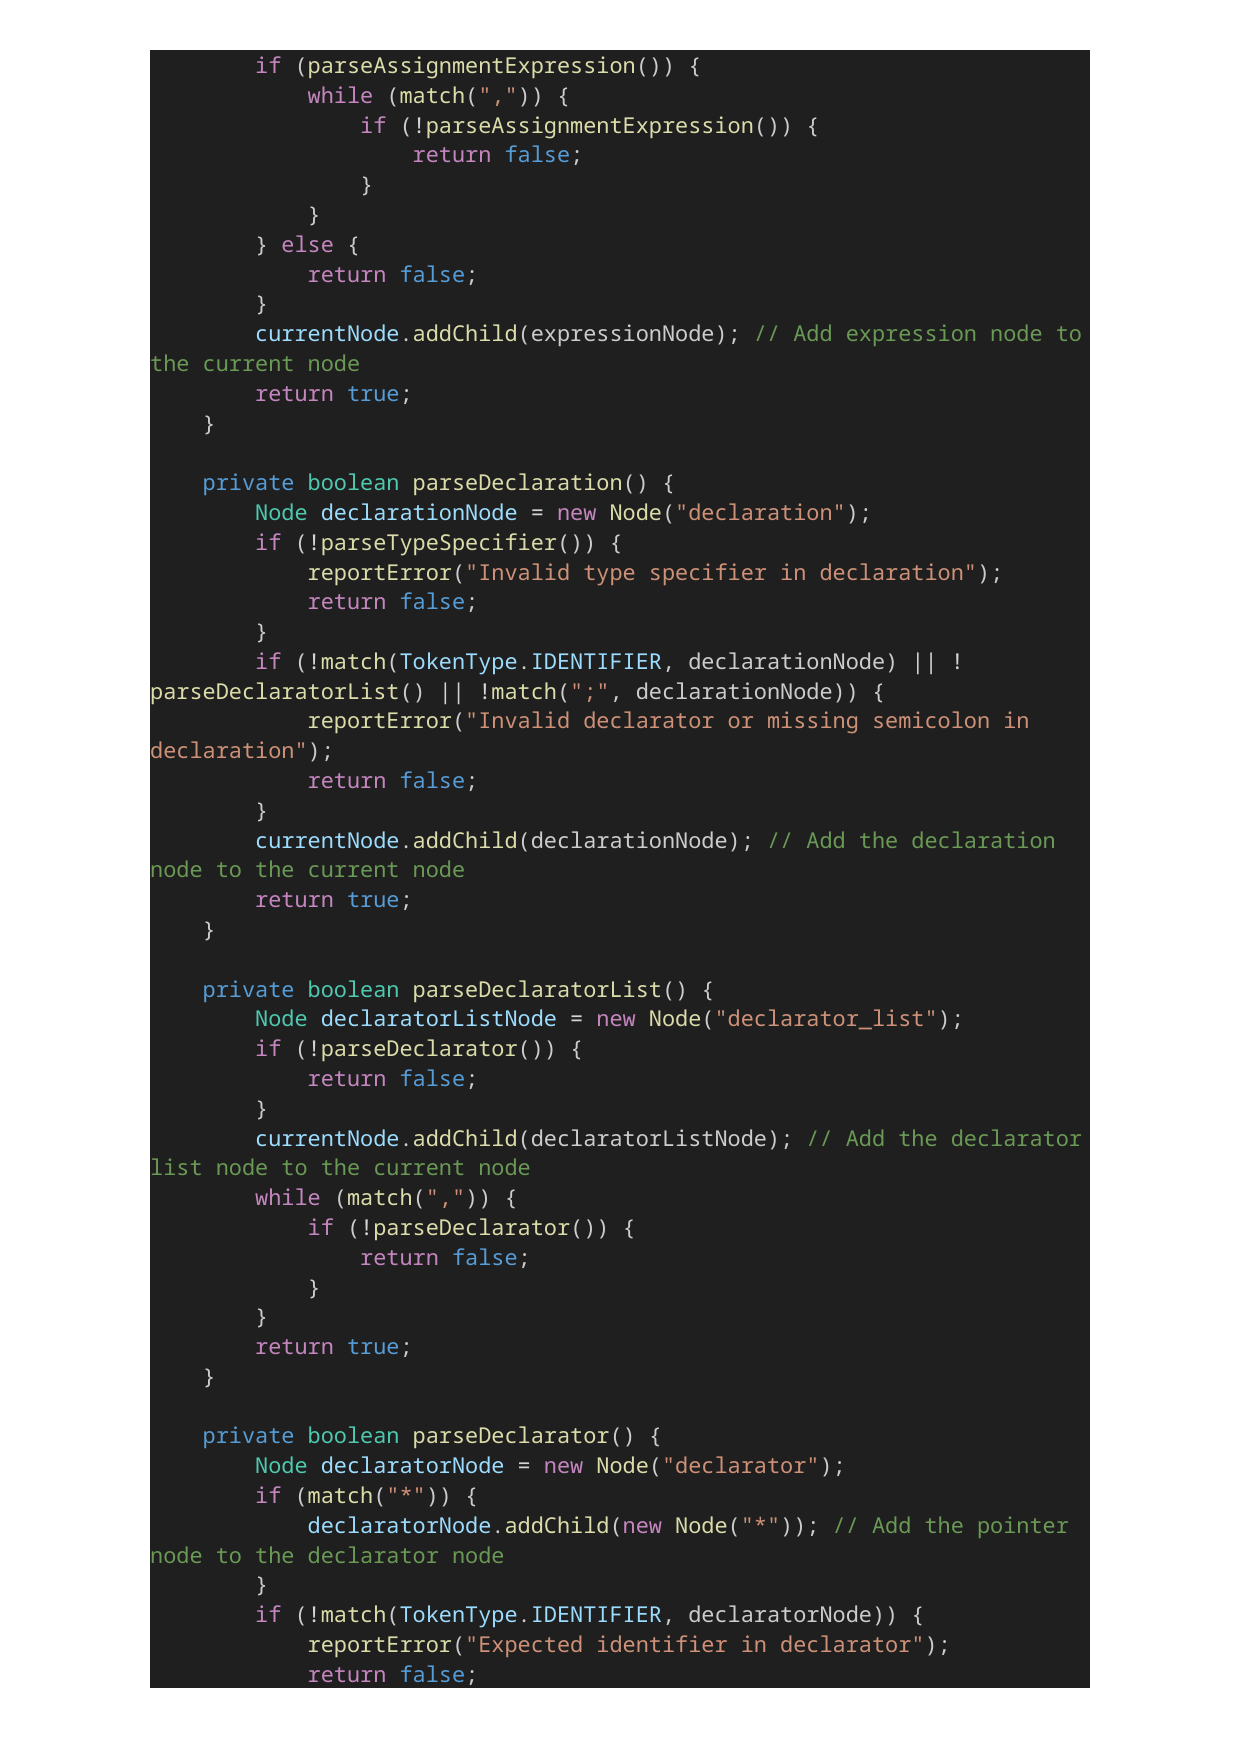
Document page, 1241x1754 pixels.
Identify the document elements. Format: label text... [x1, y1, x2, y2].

text return false; [150, 139, 1090, 169]
text if (!parseDeclarator()) { [150, 1033, 1090, 1063]
text return false; [150, 1063, 1090, 1093]
text if (!match(TokenType.IDENTIFIER, declarationNode) || !parseDeclaratorList() || !match(";", declarationNode)) { [150, 646, 1090, 705]
text return true; [150, 1331, 1090, 1361]
text declaratorNode.addChild(new Node("*")); // Add the pointer node to the declarator node [150, 1510, 1090, 1569]
text private boolean parseDeclarator() { [150, 1420, 1090, 1450]
text } [150, 199, 1090, 229]
text } [150, 288, 1090, 318]
text Node declarationNode = new Node("declaration"); [150, 497, 1090, 527]
text private boolean parseDeclaration() { [150, 467, 1090, 497]
text reportError("Invalid type specifier in declaration"); [150, 556, 1090, 586]
text } [150, 407, 1090, 437]
text if (!match(TokenType.IDENTIFIER, declaratorNode)) { [150, 1599, 1090, 1629]
text return false; [150, 1659, 1090, 1688]
text Node declaratorNode = new Node("declarator"); [150, 1450, 1090, 1480]
text return true; [150, 884, 1090, 914]
text } [150, 1301, 1090, 1331]
text if (!parseAssignmentExpression()) { [150, 109, 1090, 139]
text } [150, 616, 1090, 646]
text currentNode.addChild(expressionNode); // Add expression node to the current node [150, 318, 1090, 378]
text Node declaratorListNode = new Node("declarator_list"); [150, 1003, 1090, 1033]
text while (match(",")) { [150, 1182, 1090, 1212]
text currentNode.addChild(declarationNode); // Add the declaration node to the current node [150, 824, 1090, 884]
text } [150, 914, 1090, 944]
text if (match("*")) { [150, 1480, 1090, 1510]
text return false; [150, 586, 1090, 616]
text } [150, 1361, 1090, 1391]
text } [150, 795, 1090, 824]
text currentNode.addChild(declaratorListNode); // Add the declarator list node to the current node [150, 1122, 1090, 1182]
text while (match(",")) { [150, 80, 1090, 109]
text } [150, 1569, 1090, 1599]
text return false; [150, 1242, 1090, 1271]
text reportError("Invalid declarator or missing semicolon in declaration"); [150, 705, 1090, 765]
text } [150, 1271, 1090, 1301]
text return false; [150, 765, 1090, 795]
text if (!parseDeclarator()) { [150, 1212, 1090, 1242]
text } [150, 1093, 1090, 1122]
text private boolean parseDeclaratorList() { [150, 973, 1090, 1003]
text if (parseAssignmentExpression()) { [150, 50, 1090, 80]
text return false; [150, 258, 1090, 288]
text reportError("Expected identifier in declarator"); [150, 1629, 1090, 1659]
text } [150, 169, 1090, 199]
text if (!parseTypeSpecifier()) { [150, 527, 1090, 556]
text return true; [150, 378, 1090, 407]
text } else { [150, 229, 1090, 258]
